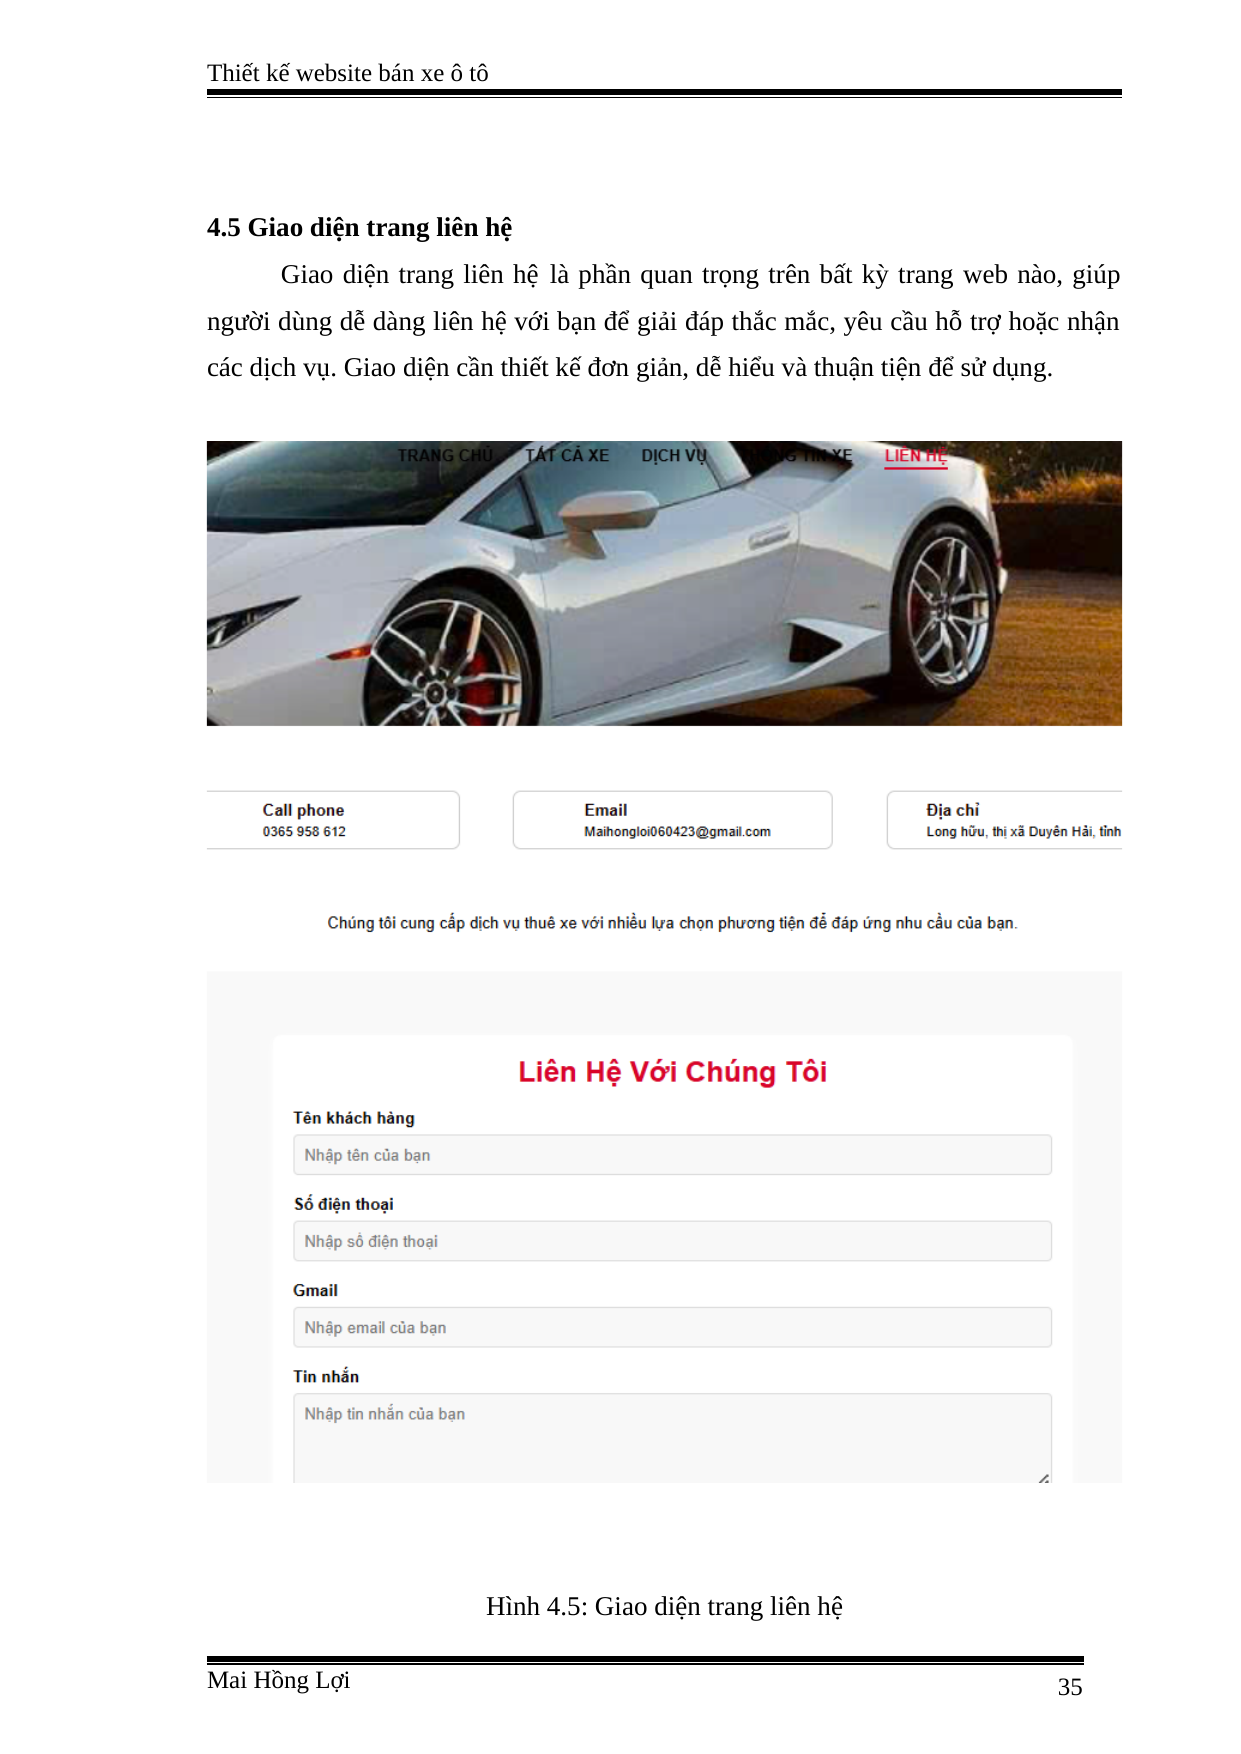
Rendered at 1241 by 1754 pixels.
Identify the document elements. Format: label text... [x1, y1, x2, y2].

picture [206, 441, 1123, 1483]
text Hình 4.5: Giao diện trang liên hệ [207, 1590, 1122, 1621]
text Giao diện trang liên hệ là phần quan trọng trên bất kỳ trang web nào, giúp người dùng dễ dàng liên hệ với bạn để giải đáp thắc mắc, yêu cầu hỗ trợ hoặc nhận các dịch vụ. Giao diện cần thiết kế đơn giản, dễ hiểu và thuận tiện để sử dụng. [207, 258, 1122, 383]
subtitle 4.5 Giao diện trang liên hệ [207, 211, 1122, 243]
